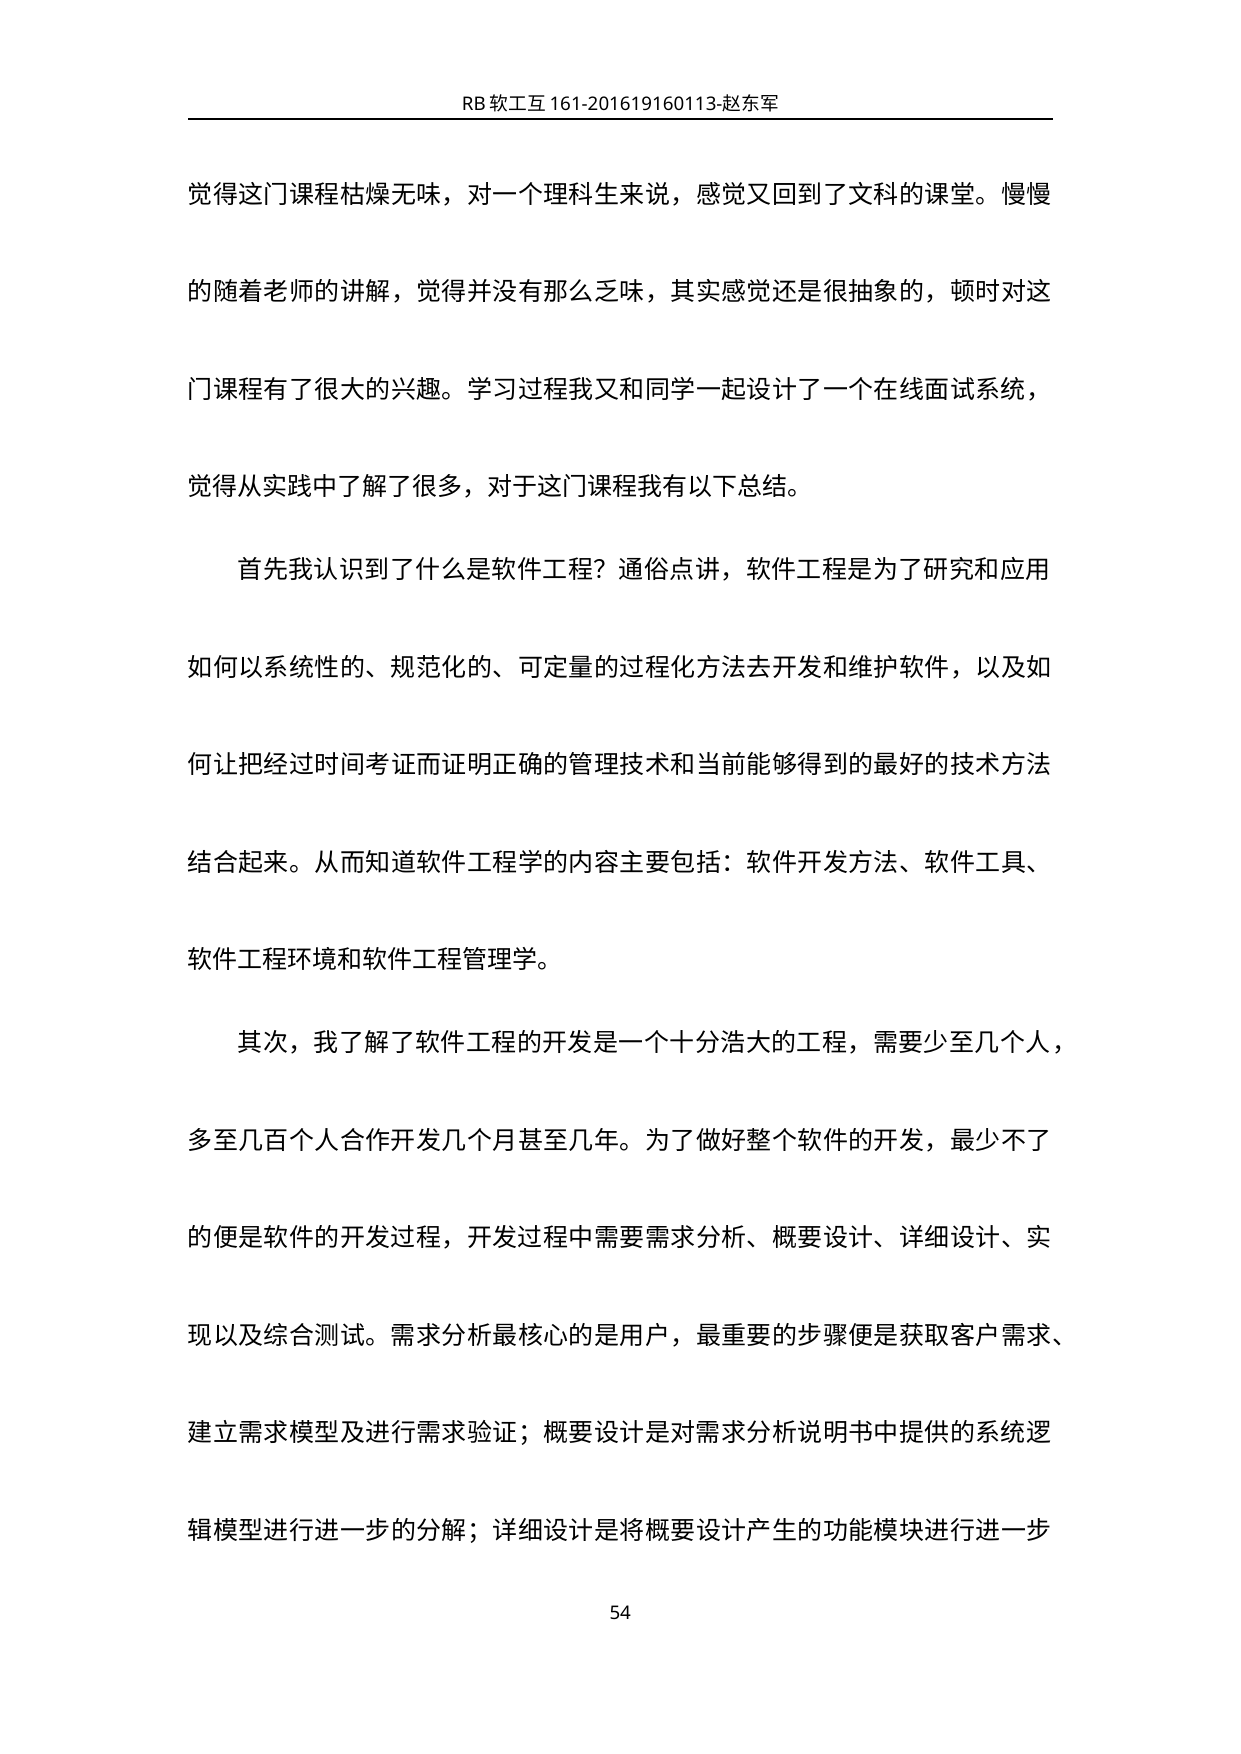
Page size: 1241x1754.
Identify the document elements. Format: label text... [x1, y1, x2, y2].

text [187, 160, 1053, 517]
text 首先我认识到了什么是软件工程？通俗点讲，软件工程是为了研究和应用如何以系统性的、规范化的、可定量的过程化方法去开发和维护软件，以及如何让把经过时间考证而证明正确的管理技术和当前能够得到的最好的技术方法结合起来。从而知道软件工程学的内容主要包括：软件开发方法、软件工具、软件工程环境和软件工程管理学。 [187, 535, 1053, 990]
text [187, 1008, 1053, 1561]
